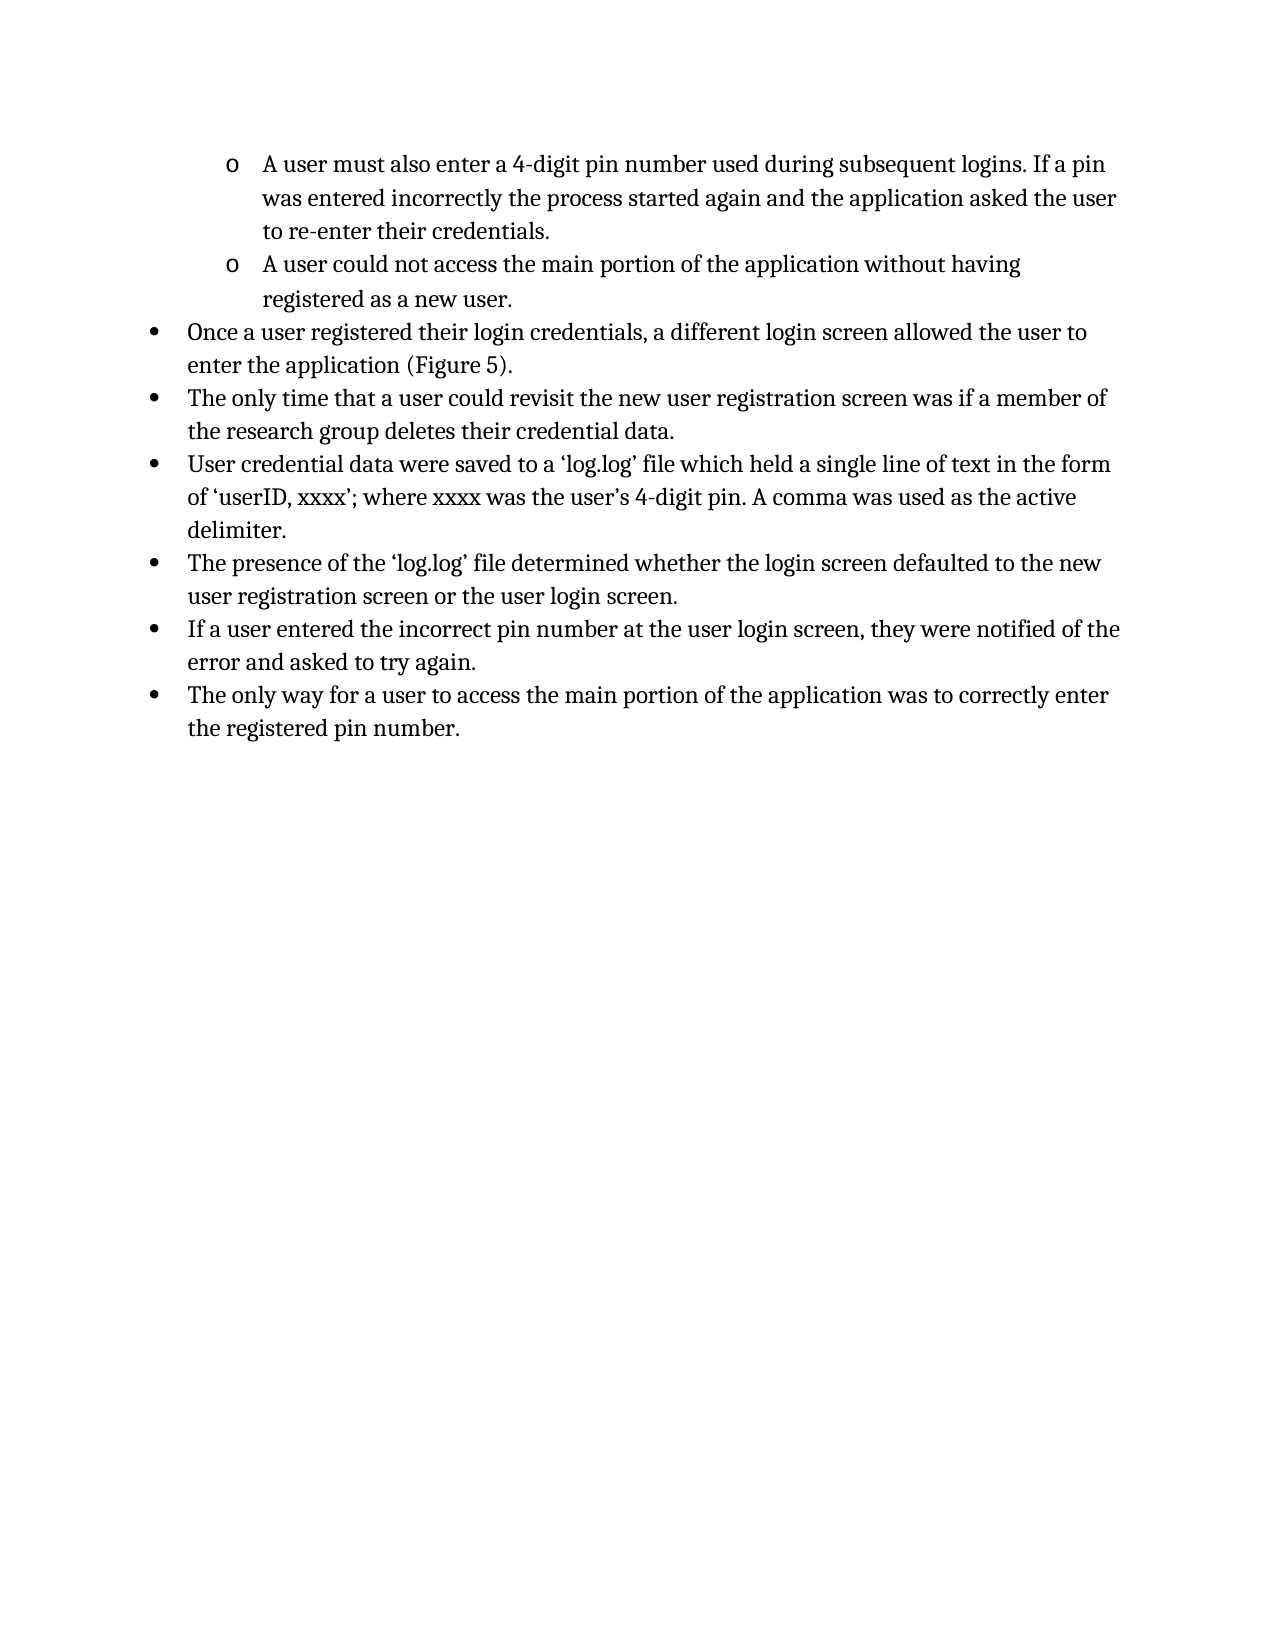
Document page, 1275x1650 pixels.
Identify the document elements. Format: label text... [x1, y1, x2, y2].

list The presence of the ‘log.log’ file determined whether the login screen defaulted to the new user registration screen or the user login screen. [150, 549, 1125, 611]
list The only time that a user could revisit the new user registration screen was if a member of the research group deletes their credential data. [150, 384, 1125, 445]
list Once a user registered their login credentials, a different login screen allowed the user to enter the application (Figure 5). [150, 318, 1125, 379]
list A user must also enter a 4-digit pin number used during subsequent logins. If a pin was entered incorrectly the process started again and the application asked the user to re-enter their credentials. [225, 150, 1125, 246]
list If a user entered the incorrect pin number at the user login screen, they were notified of the error and asked to try again. [150, 615, 1125, 677]
list The only way for a user to access the main portion of the application was to correctly enter the registered pin number. [150, 681, 1125, 743]
list User credential data were saved to a ‘log.log’ file which held a single line of text in the form of ‘userID, xxxx’; where xxxx was the user’s 4-digit pin. A comma was used as the active delimiter. [150, 450, 1125, 544]
list A user could not access the main portion of the application without having registered as a new user. [225, 250, 1125, 313]
